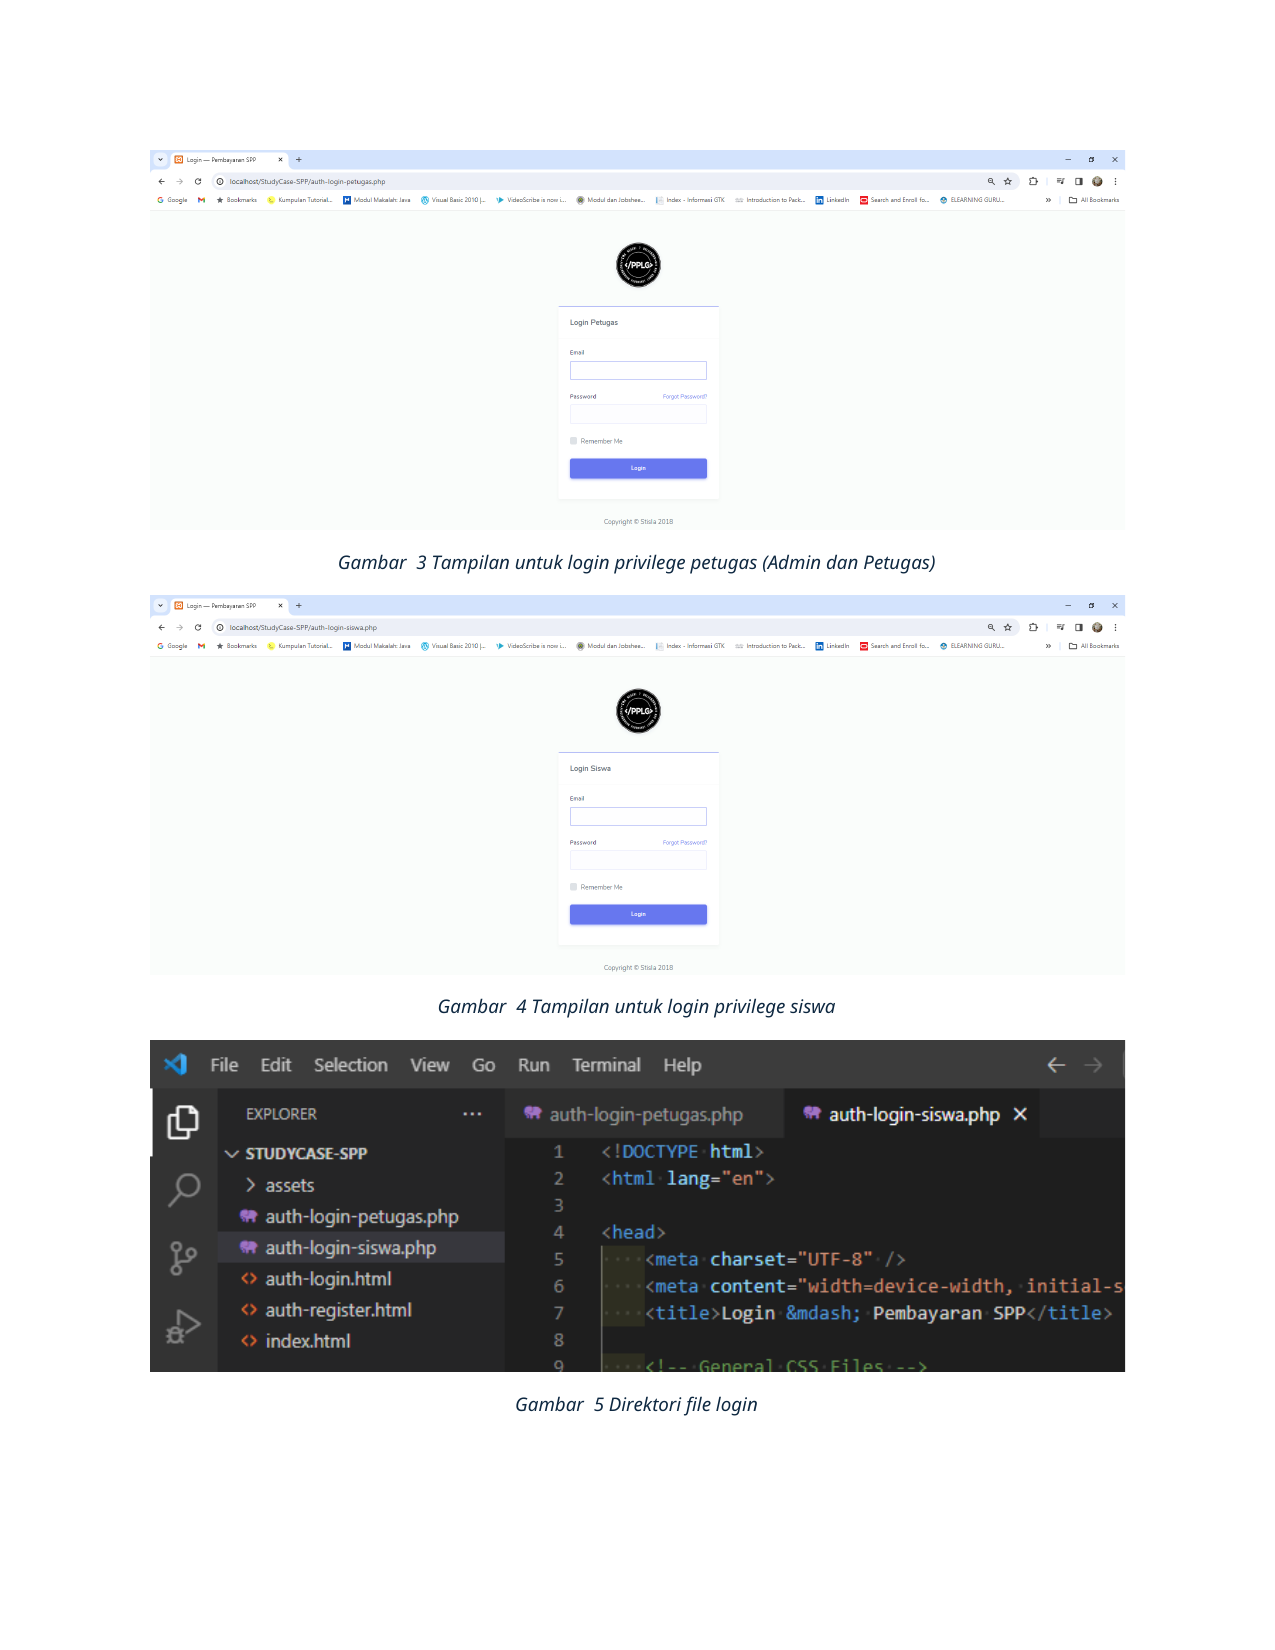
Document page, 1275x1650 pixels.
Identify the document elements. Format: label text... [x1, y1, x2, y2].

text Gambar Tampilan untuk login privilege siswa [150, 994, 1125, 1019]
picture [150, 595, 1125, 975]
text Gambar Direktori file login [150, 1391, 1125, 1417]
picture [150, 150, 1125, 530]
text Gambar Tampilan untuk login privilege petugas (Admin dan Petugas) [150, 549, 1125, 575]
picture [150, 1040, 1125, 1372]
